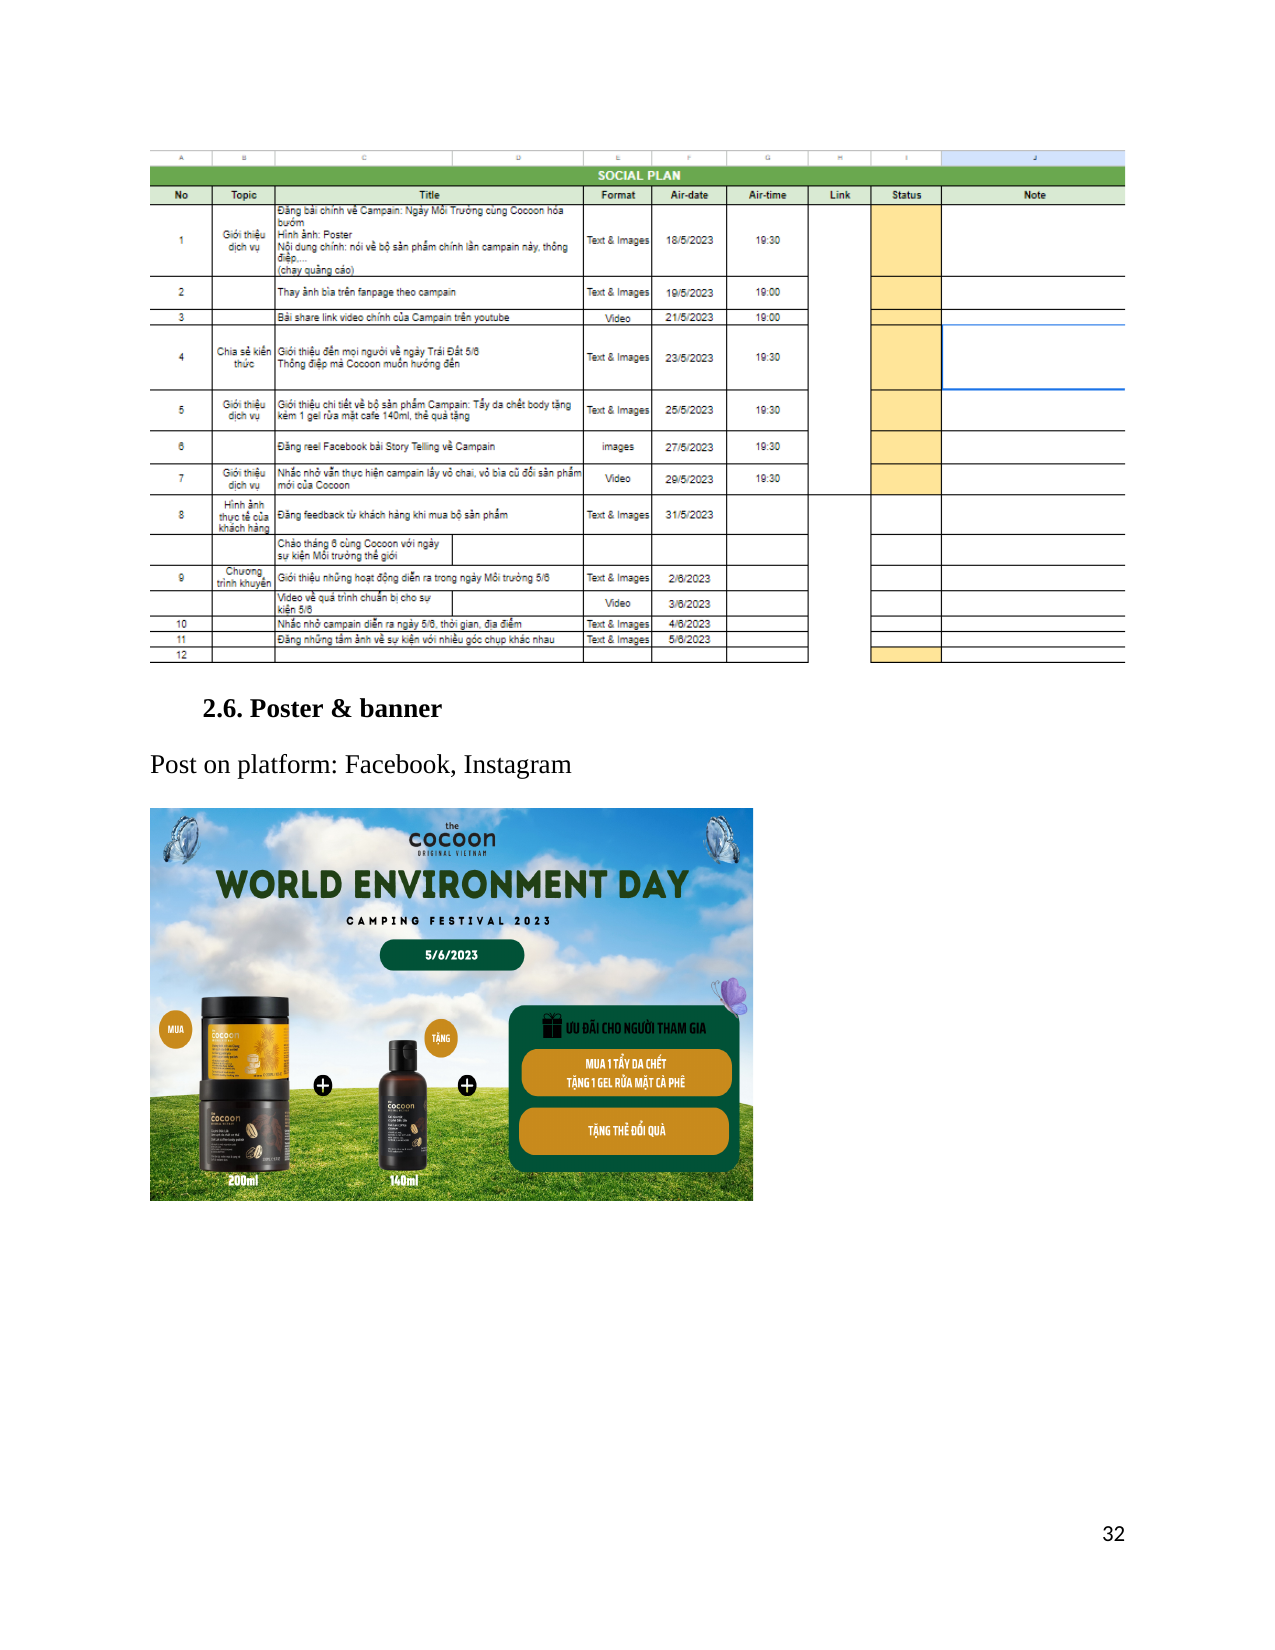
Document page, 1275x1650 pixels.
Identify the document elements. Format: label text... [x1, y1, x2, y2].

picture [150, 150, 1125, 663]
text Post on platform: Facebook, Instagram [150, 748, 1125, 779]
picture [150, 808, 754, 1201]
list 2.6. Poster & banner [202, 692, 1125, 723]
